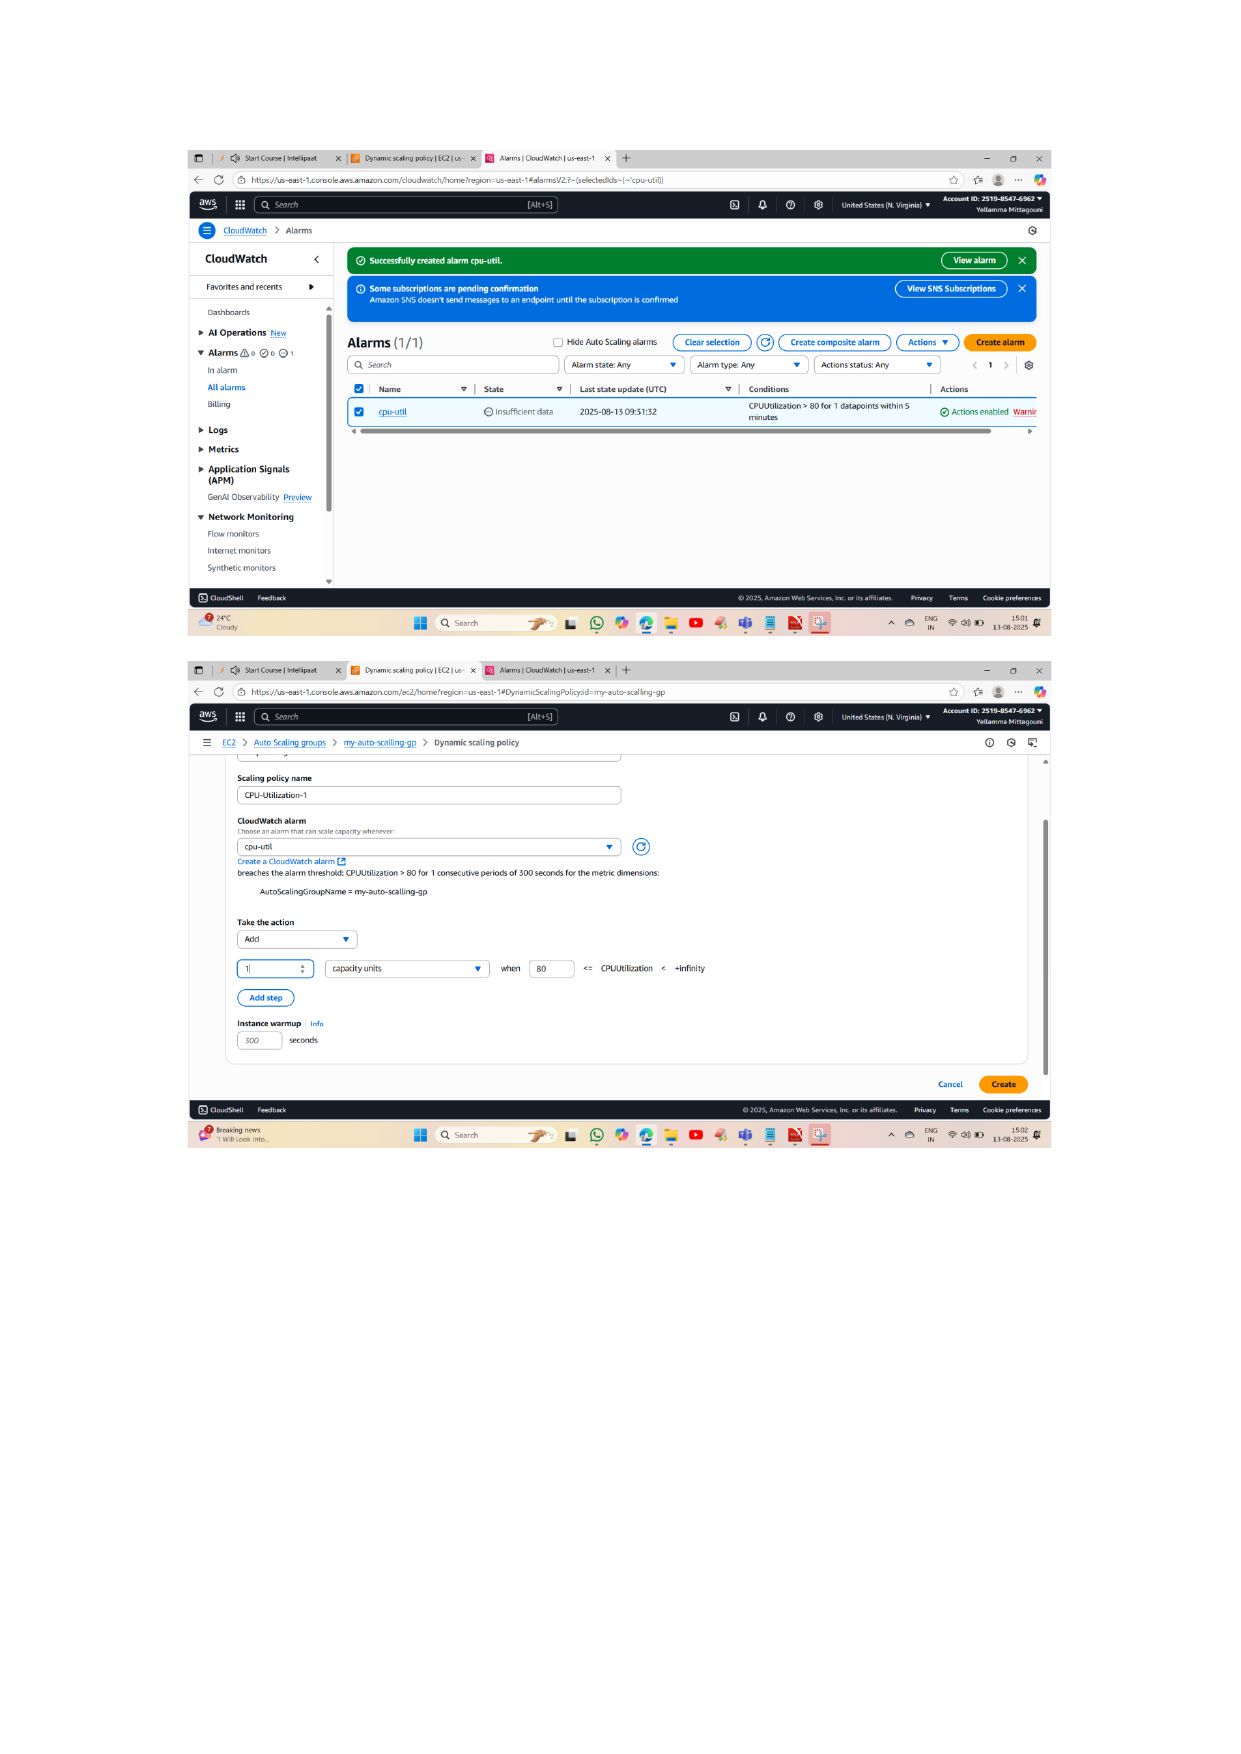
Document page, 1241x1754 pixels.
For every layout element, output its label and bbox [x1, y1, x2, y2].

picture [187, 150, 1052, 636]
picture [187, 661, 1052, 1148]
